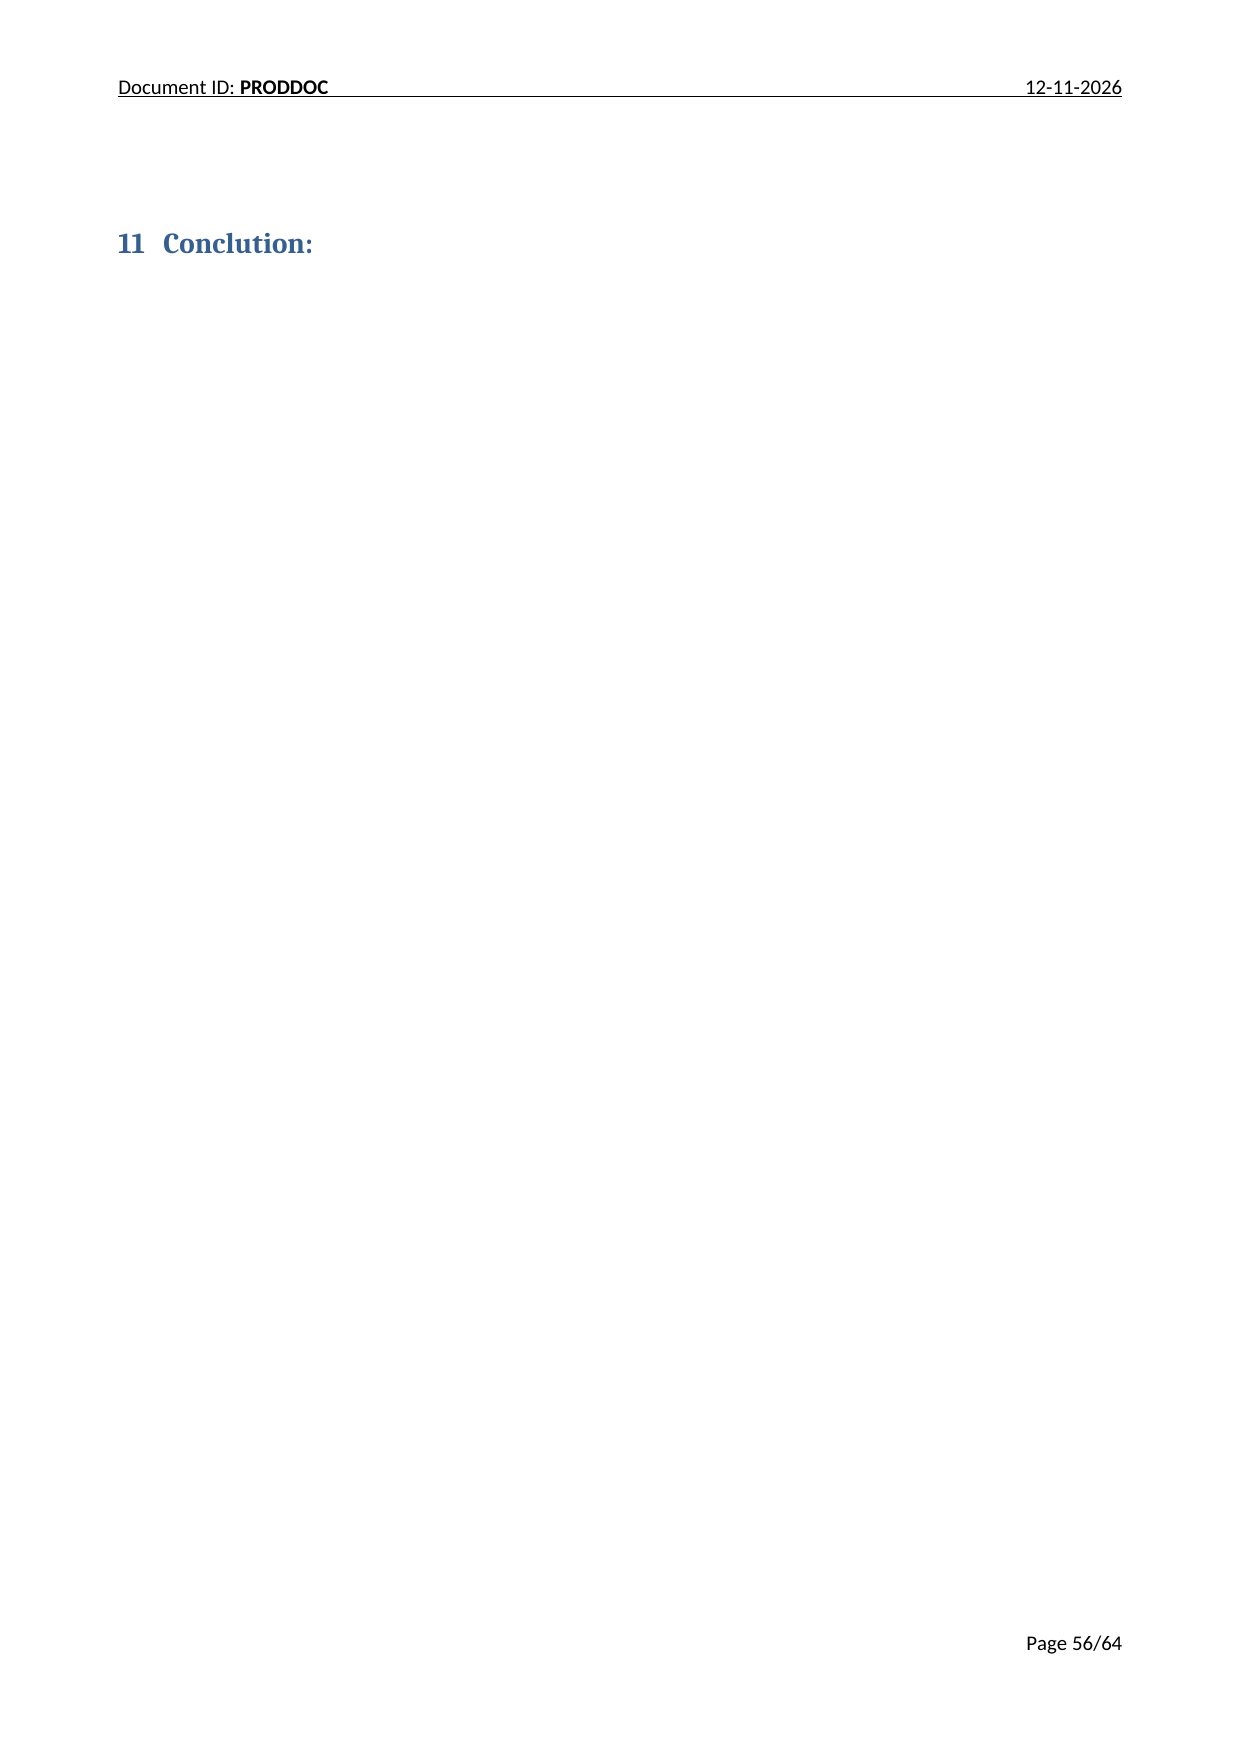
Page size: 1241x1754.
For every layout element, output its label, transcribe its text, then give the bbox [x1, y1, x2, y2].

subtitle Conclution: [118, 227, 1122, 261]
